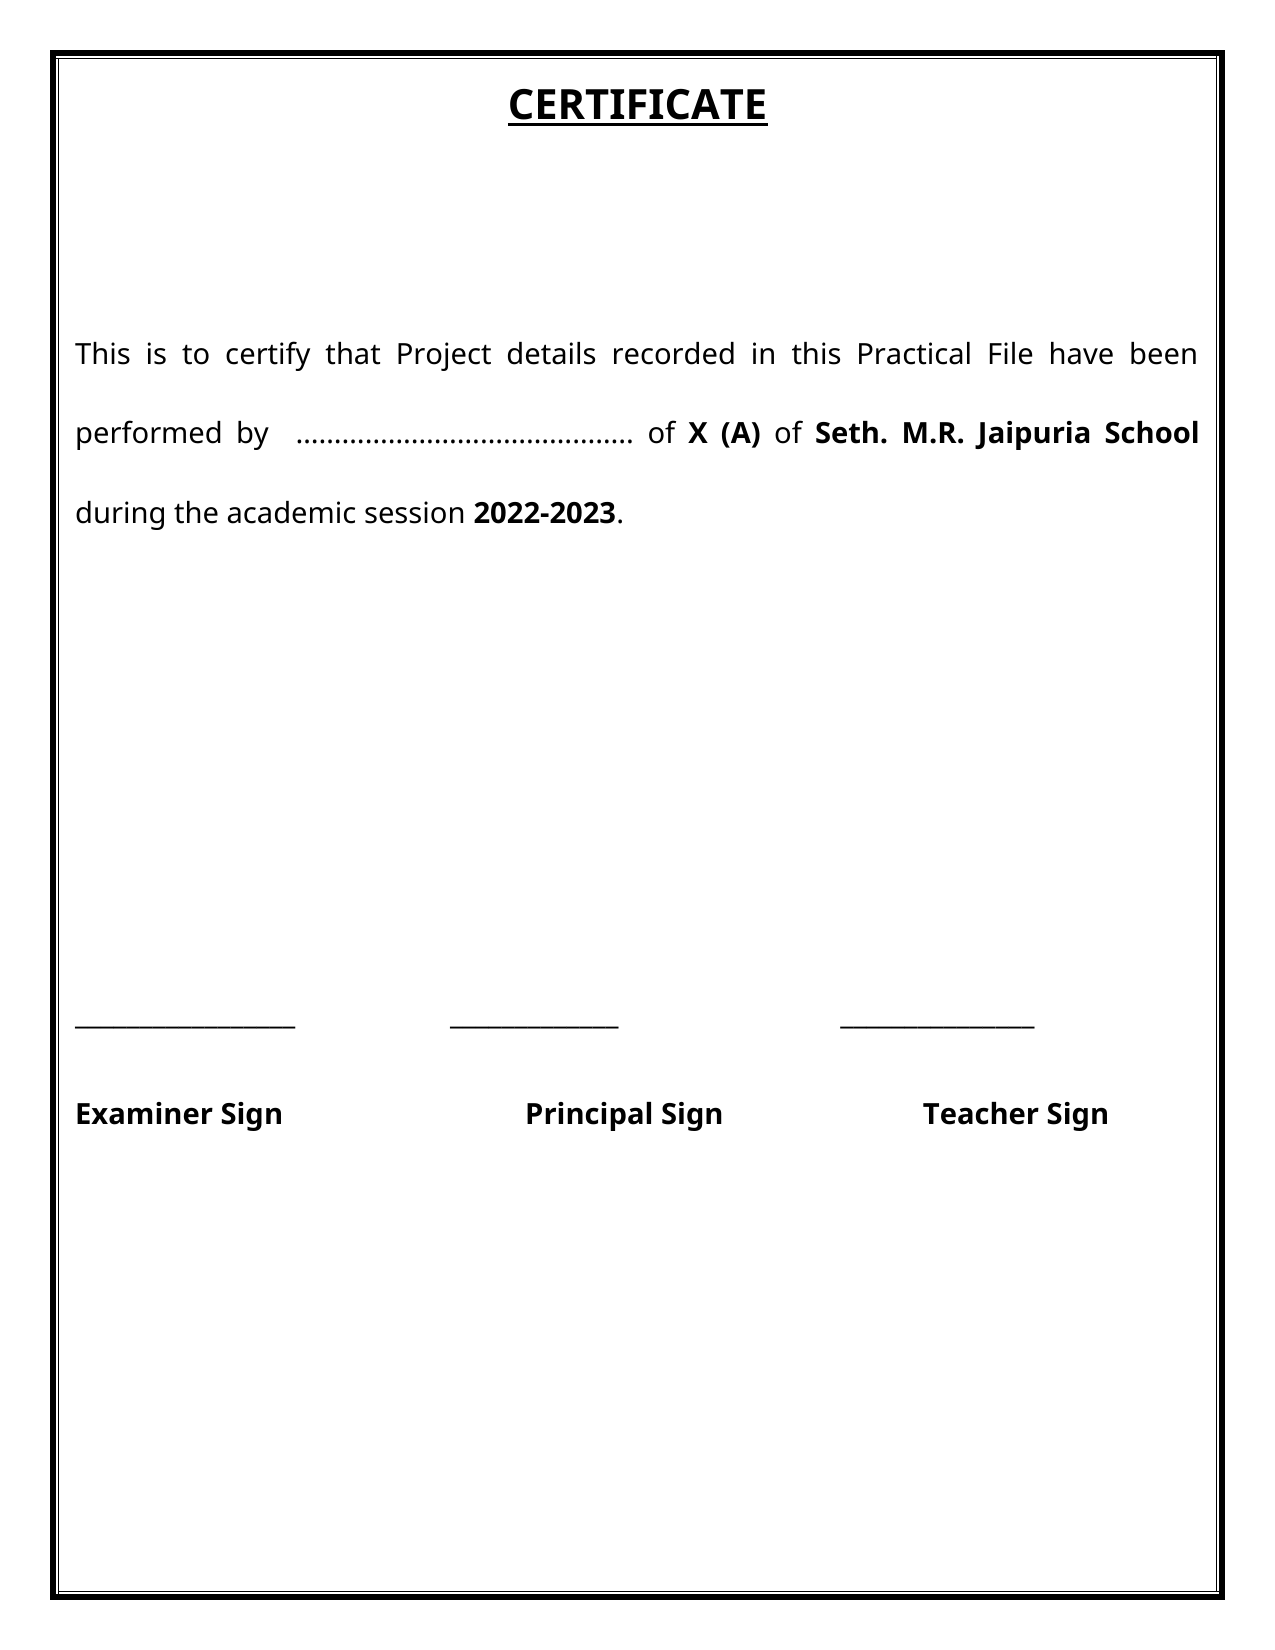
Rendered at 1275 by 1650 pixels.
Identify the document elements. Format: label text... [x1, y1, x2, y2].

text This is to certify that Project details recorded in this Practical File have been performed by …………………………………….. of X (A) of Seth. M.R. Jaipuria School during the academic session 2022-2023. [75, 333, 1200, 532]
text CERTIFICATE [75, 75, 1200, 132]
text _________________ _____________ _______________ [75, 993, 1200, 1033]
text Examiner Sign Principal Sign Teacher Sign [75, 1093, 1200, 1133]
